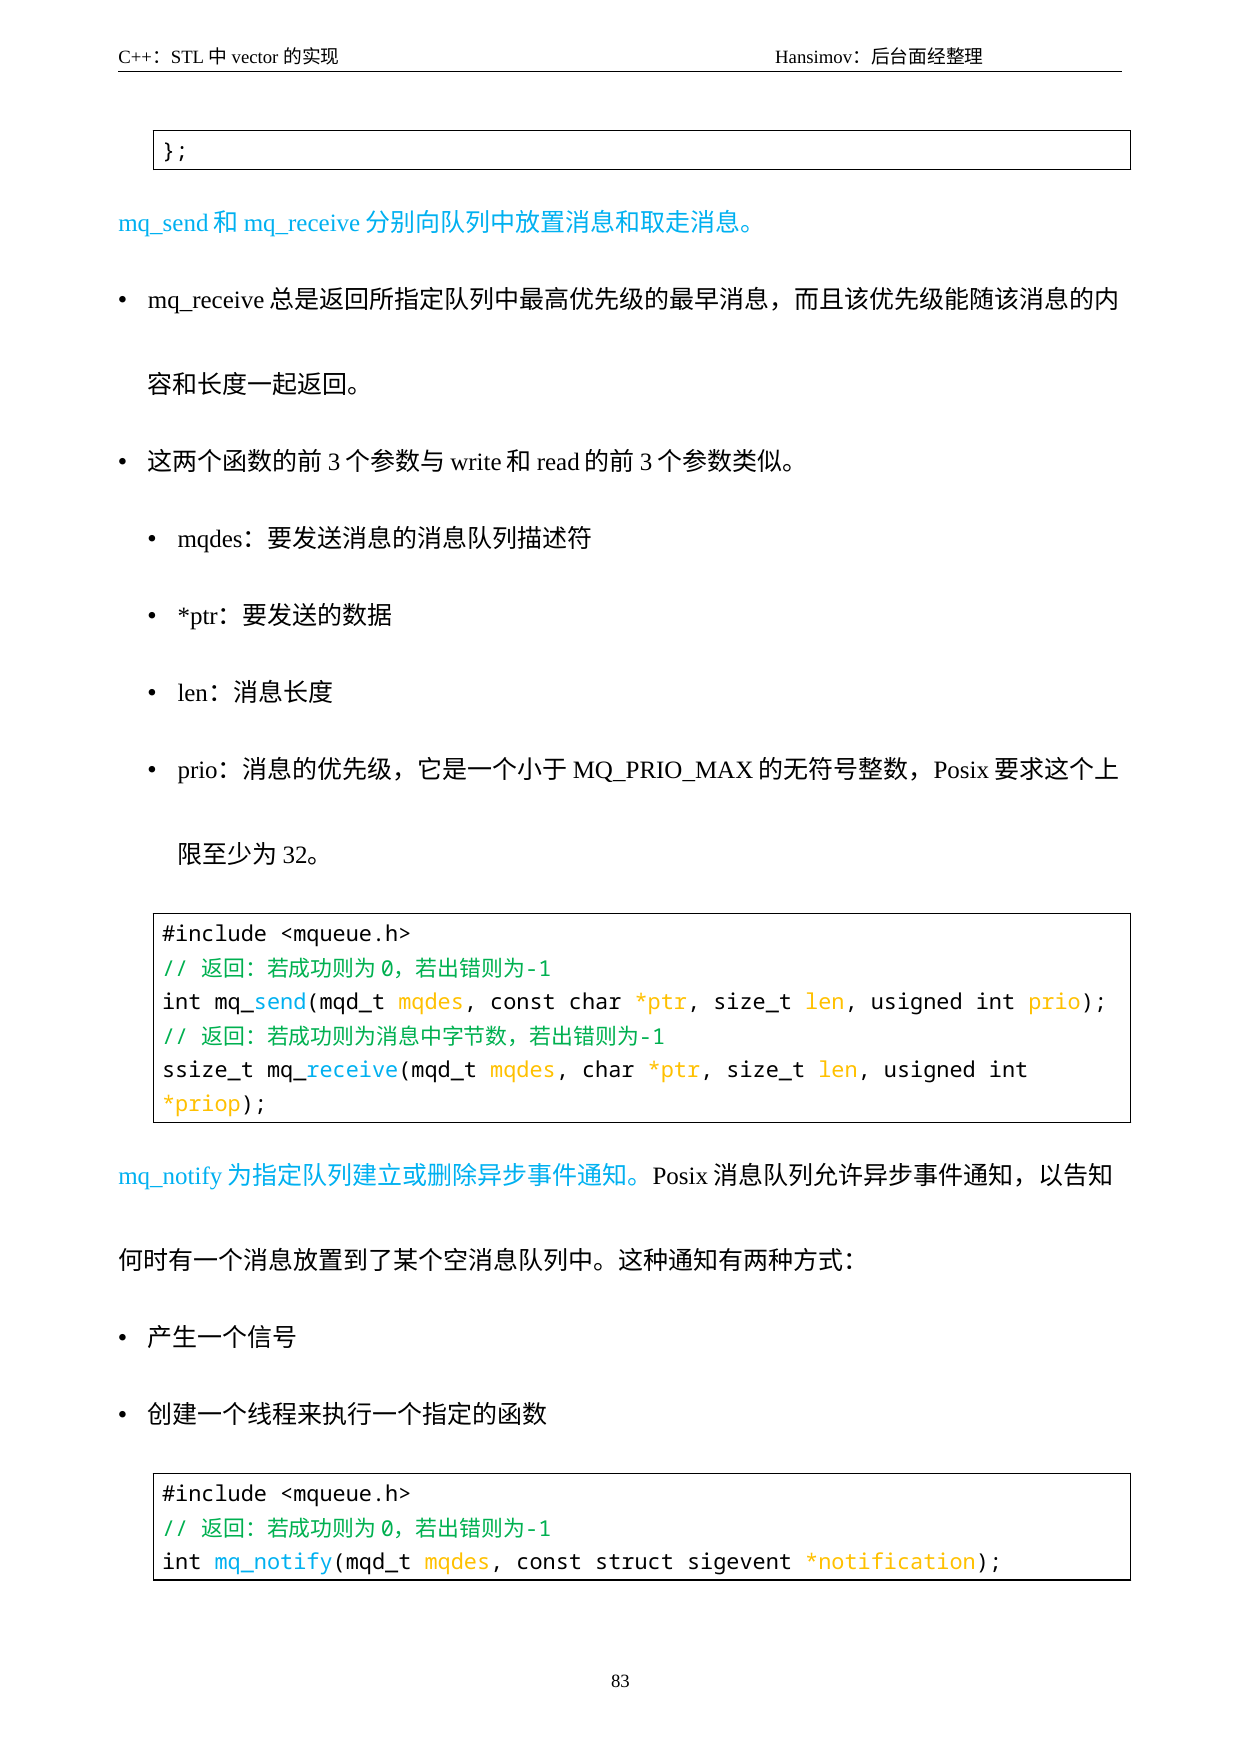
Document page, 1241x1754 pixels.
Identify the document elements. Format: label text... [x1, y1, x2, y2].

list int mq_notify(mqd_t mqdes, const struct sigevent *notification); [154, 1540, 1130, 1579]
text mq_notify为指定队列建立或删除异步事件通知。Posix消息队列允许异步事件通知，以告知何时有一个消息放置到了某个空消息队列中。这种通知有两种方式： [118, 1140, 1122, 1292]
text 这两个函数的前3个参数与write和read的前3个参数类似。 [118, 426, 1122, 494]
list ssize_t mq_receive(mqd_t mqdes, char *ptr, size_t len, usigned int *priop); [154, 1048, 1130, 1122]
list int mq_send(mqd_t mqdes, const char *ptr, size_t len, usigned int prio); [154, 981, 1130, 1014]
list // 返回：若成功则为0，若出错则为-1 [154, 947, 1130, 981]
text *ptr：要发送的数据 [148, 580, 1122, 648]
text 创建一个线程来执行一个指定的函数 [118, 1378, 1122, 1446]
list // 返回：若成功则为消息中字节数，若出错则为-1 [154, 1014, 1130, 1048]
list }; [154, 131, 1130, 169]
list #include <mqueue.h> [154, 1474, 1130, 1506]
text 产生一个信号 [118, 1302, 1122, 1369]
text len：消息长度 [148, 657, 1122, 725]
text mq_receive总是返回所指定队列中最高优先级的最早消息，而且该优先级能随该消息的内容和长度一起返回。 [118, 264, 1122, 417]
list // 返回：若成功则为0，若出错则为-1 [154, 1506, 1130, 1540]
text mqdes：要发送消息的消息队列描述符 [148, 503, 1122, 571]
text mq_send和mq_receive分别向队列中放置消息和取走消息。 [118, 187, 1122, 255]
list #include <mqueue.h> [154, 914, 1130, 947]
text prio：消息的优先级，它是一个小于MQ_PRIO_MAX的无符号整数，Posix要求这个上限至少为32。 [148, 734, 1122, 887]
